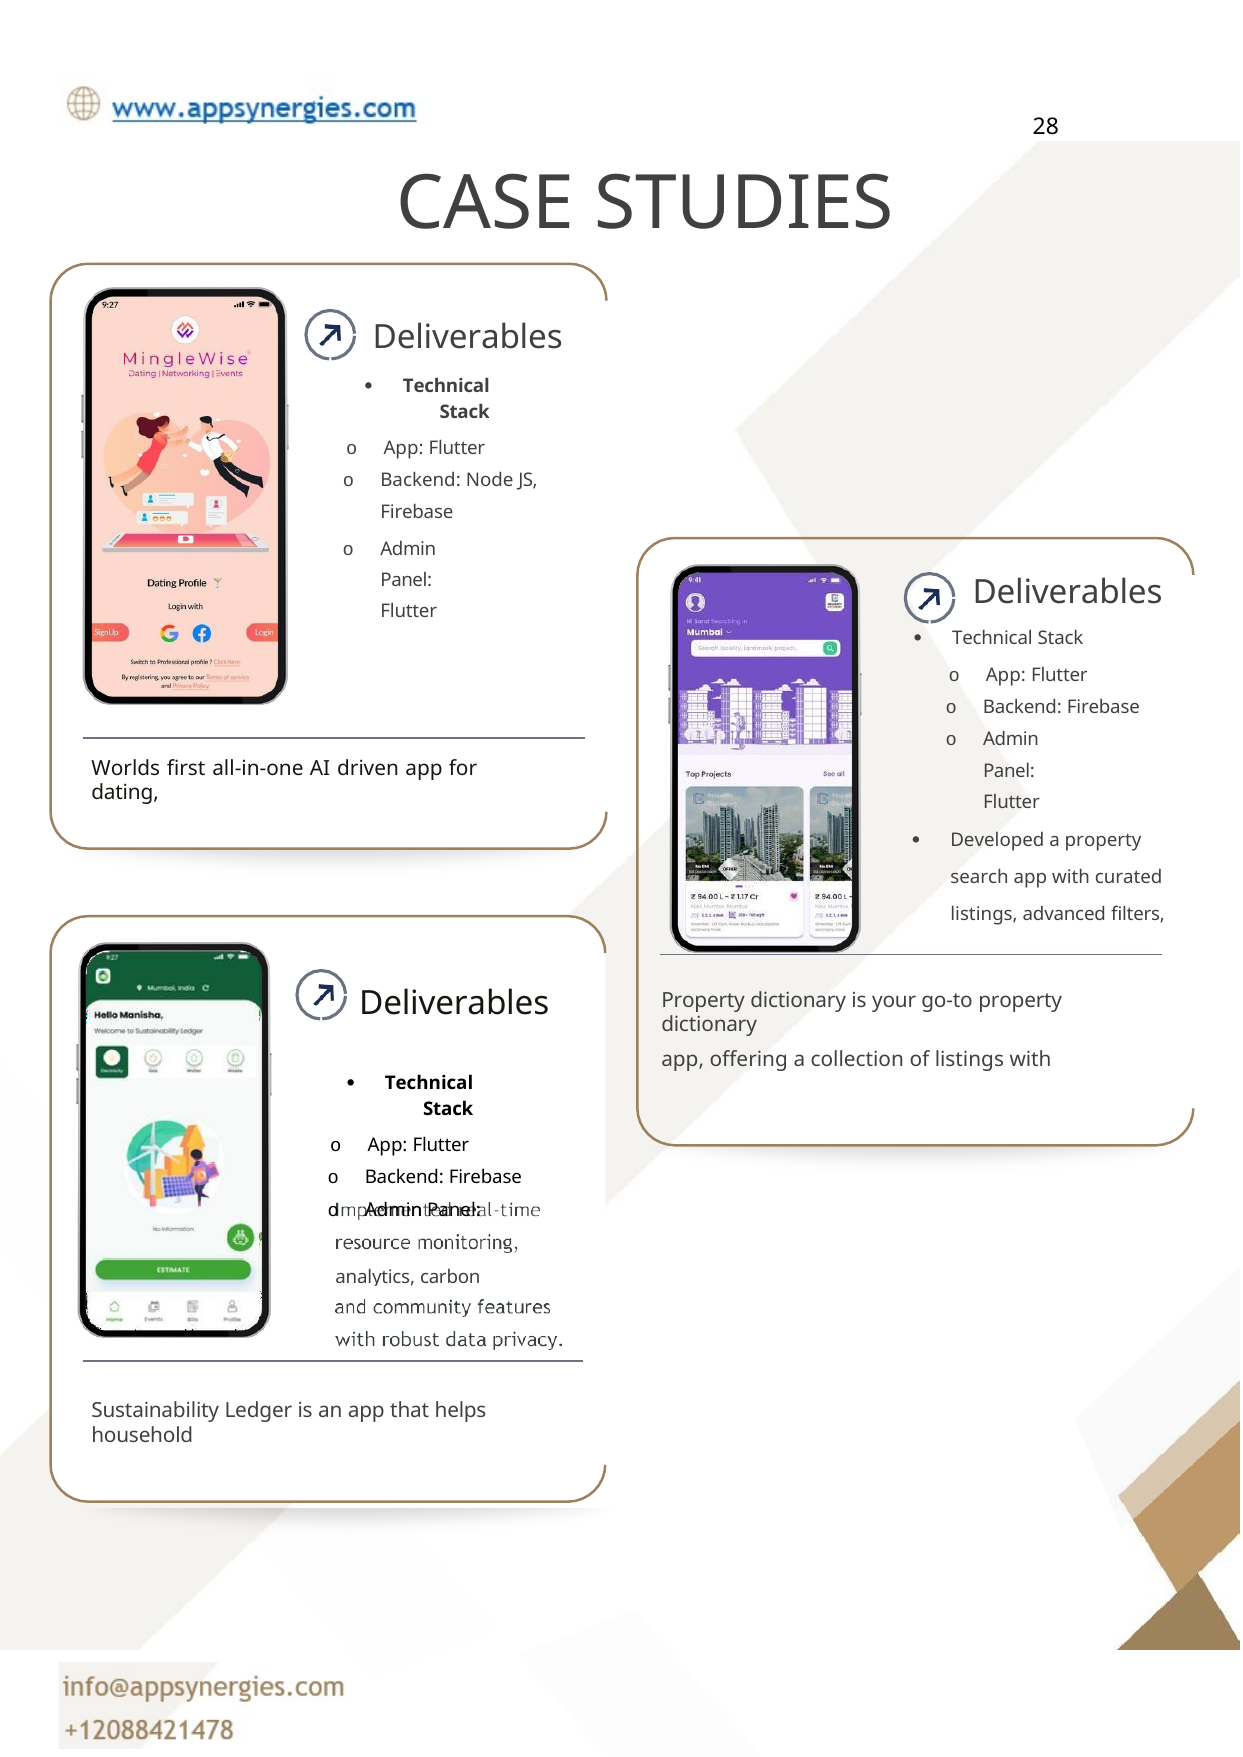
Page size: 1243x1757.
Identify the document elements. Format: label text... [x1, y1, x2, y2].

picture [58, 75, 431, 135]
picture [0, 141, 1240, 1754]
subtitle CASE STUDIES [396, 149, 1243, 251]
